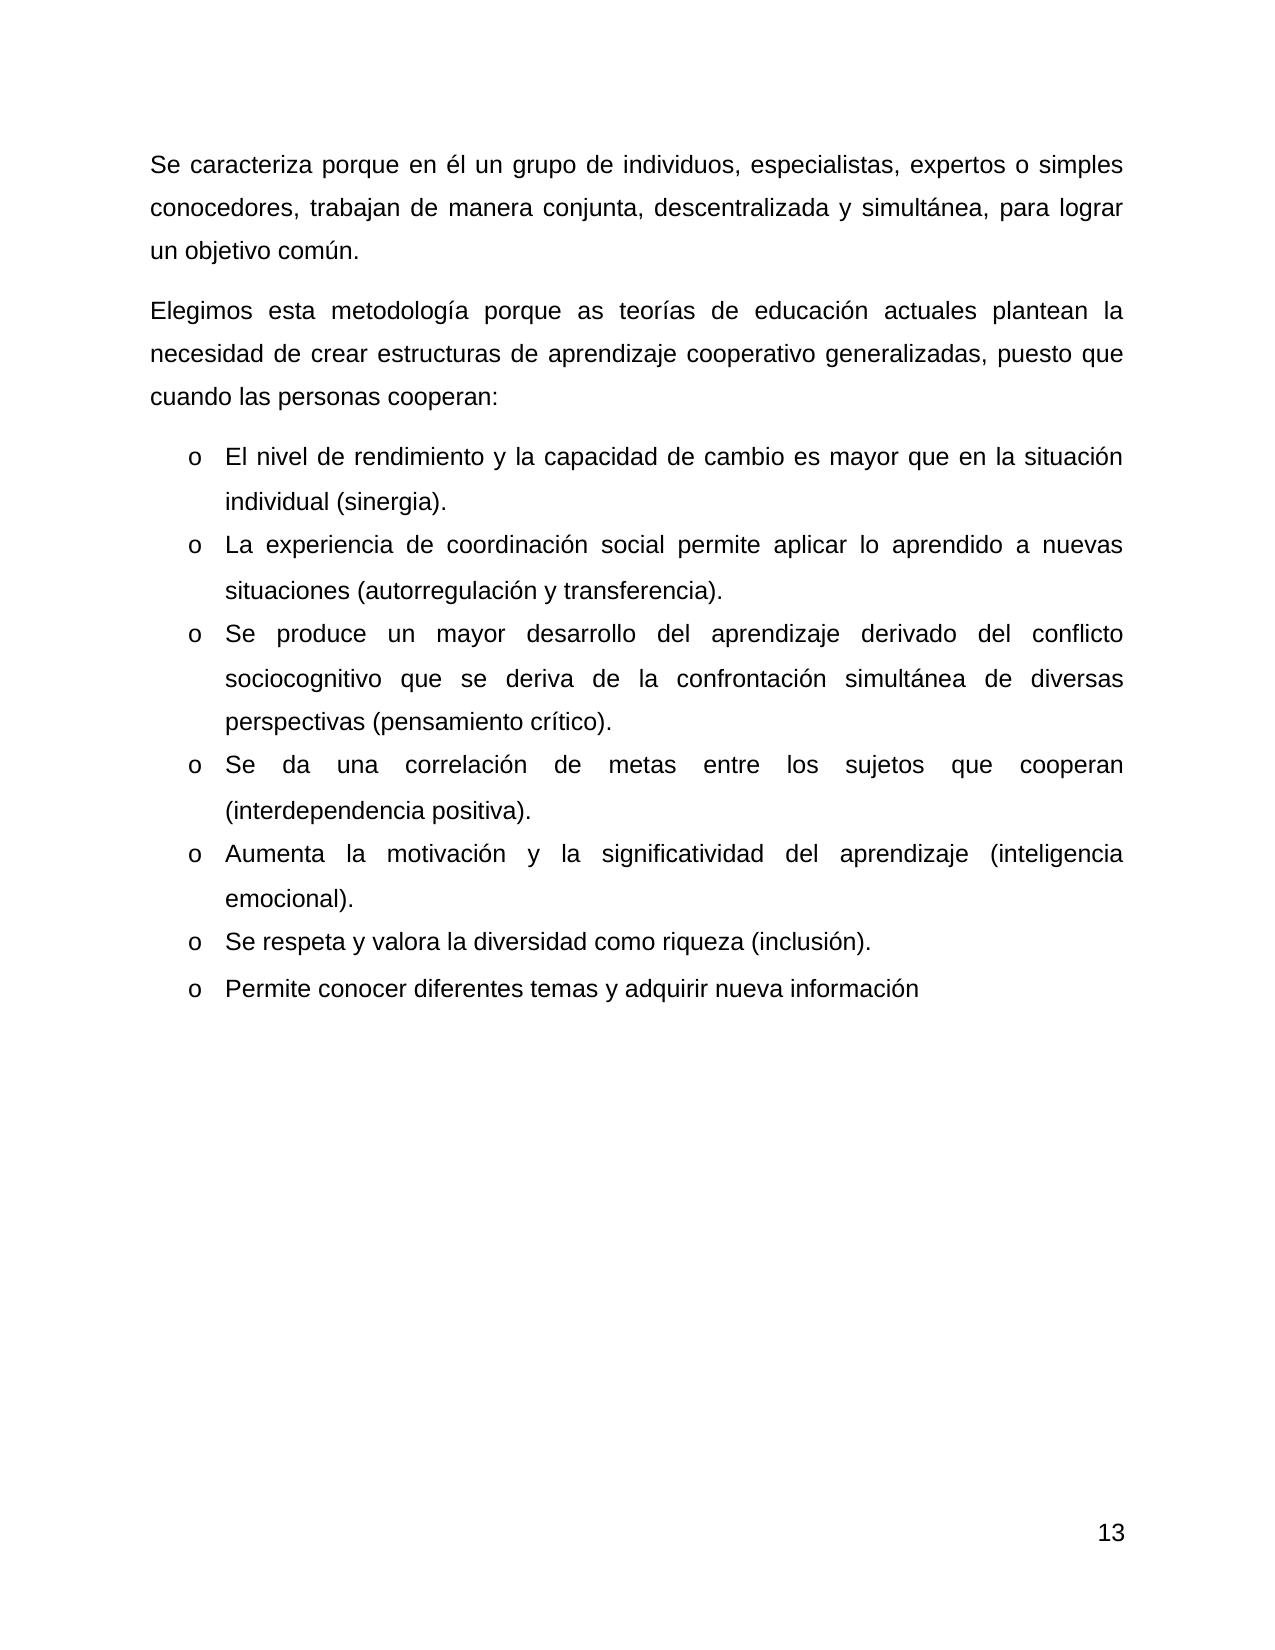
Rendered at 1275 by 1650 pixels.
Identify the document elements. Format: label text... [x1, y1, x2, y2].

text Se caracteriza porque en él un grupo de individuos, especialistas, expertos o simples conocedores, trabajan de manera conjunta, descentralizada y simultánea, para lograr un objetivo común. [150, 150, 1125, 265]
text Elegimos esta metodología porque as teorías de educación actuales plantean la necesidad de crear estructuras de aprendizaje cooperativo generalizadas, puesto que cuando las personas cooperan: [150, 296, 1125, 411]
list Se respeta y valora la diversidad como riqueza (inclusión). [187, 927, 1125, 958]
list El nivel de rendimiento y la capacidad de cambio es mayor que en la situación individual (sinergia). [187, 442, 1125, 516]
list Se produce un mayor desarrollo del aprendizaje derivado del conflicto sociocognitivo que se deriva de la confrontación simultánea de diversas perspectivas (pensamiento crítico). [187, 619, 1125, 736]
list Permite conocer diferentes temas y adquirir nueva información [187, 974, 1125, 1005]
list Aumenta la motivación y la significatividad del aprendizaje (inteligencia emocional). [187, 839, 1125, 913]
list La experiencia de coordinación social permite aplicar lo aprendido a nuevas situaciones (autorregulación y transferencia). [187, 531, 1125, 604]
list Se da una correlación de metas entre los sujetos que cooperan (interdependencia positiva). [187, 751, 1125, 824]
